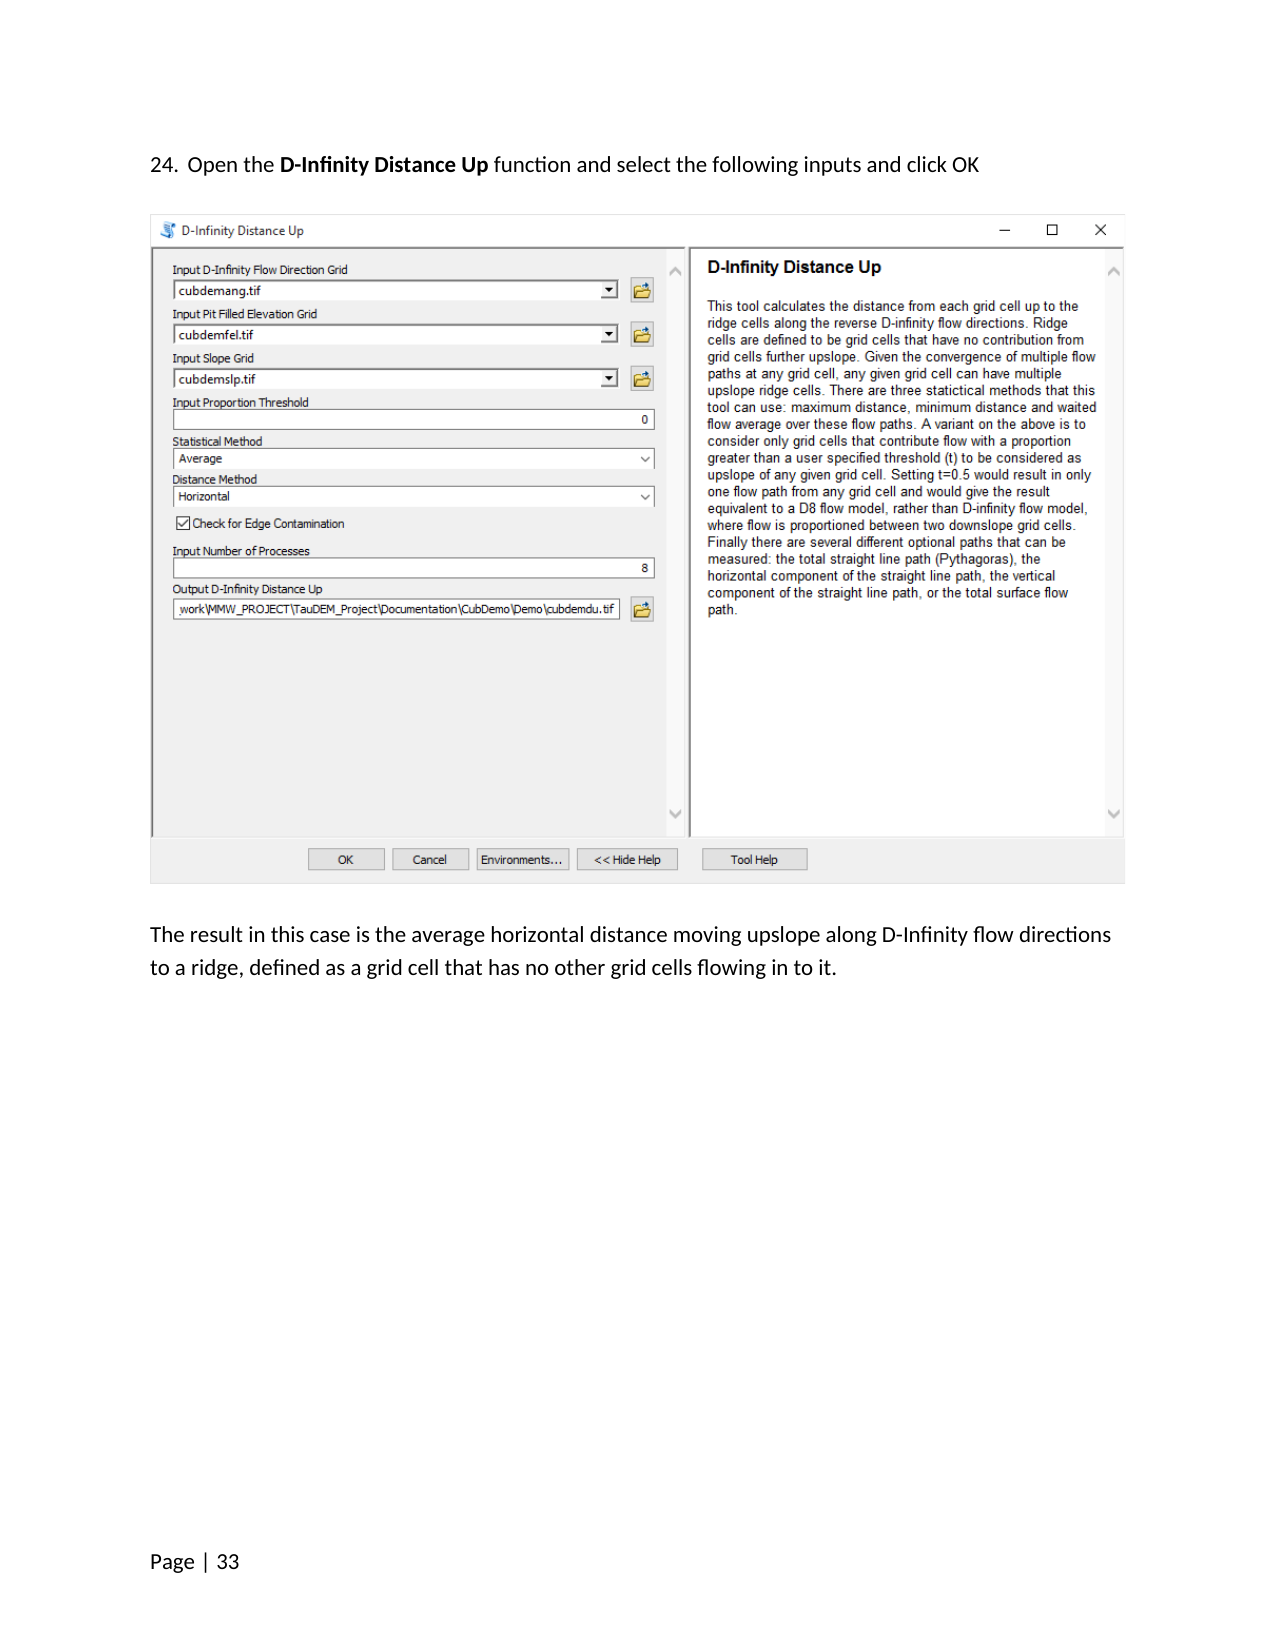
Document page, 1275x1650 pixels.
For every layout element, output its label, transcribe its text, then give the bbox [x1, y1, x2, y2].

picture [150, 214, 1125, 884]
text The result in this case is the average horizontal distance moving upslope along D-Infinity flow directions to a ridge, defined as a grid cell that has no other grid cells flowing in to it. [150, 920, 1125, 981]
list Open the D-Infinity Distance Up function and select the following inputs and click OK [150, 150, 1125, 178]
